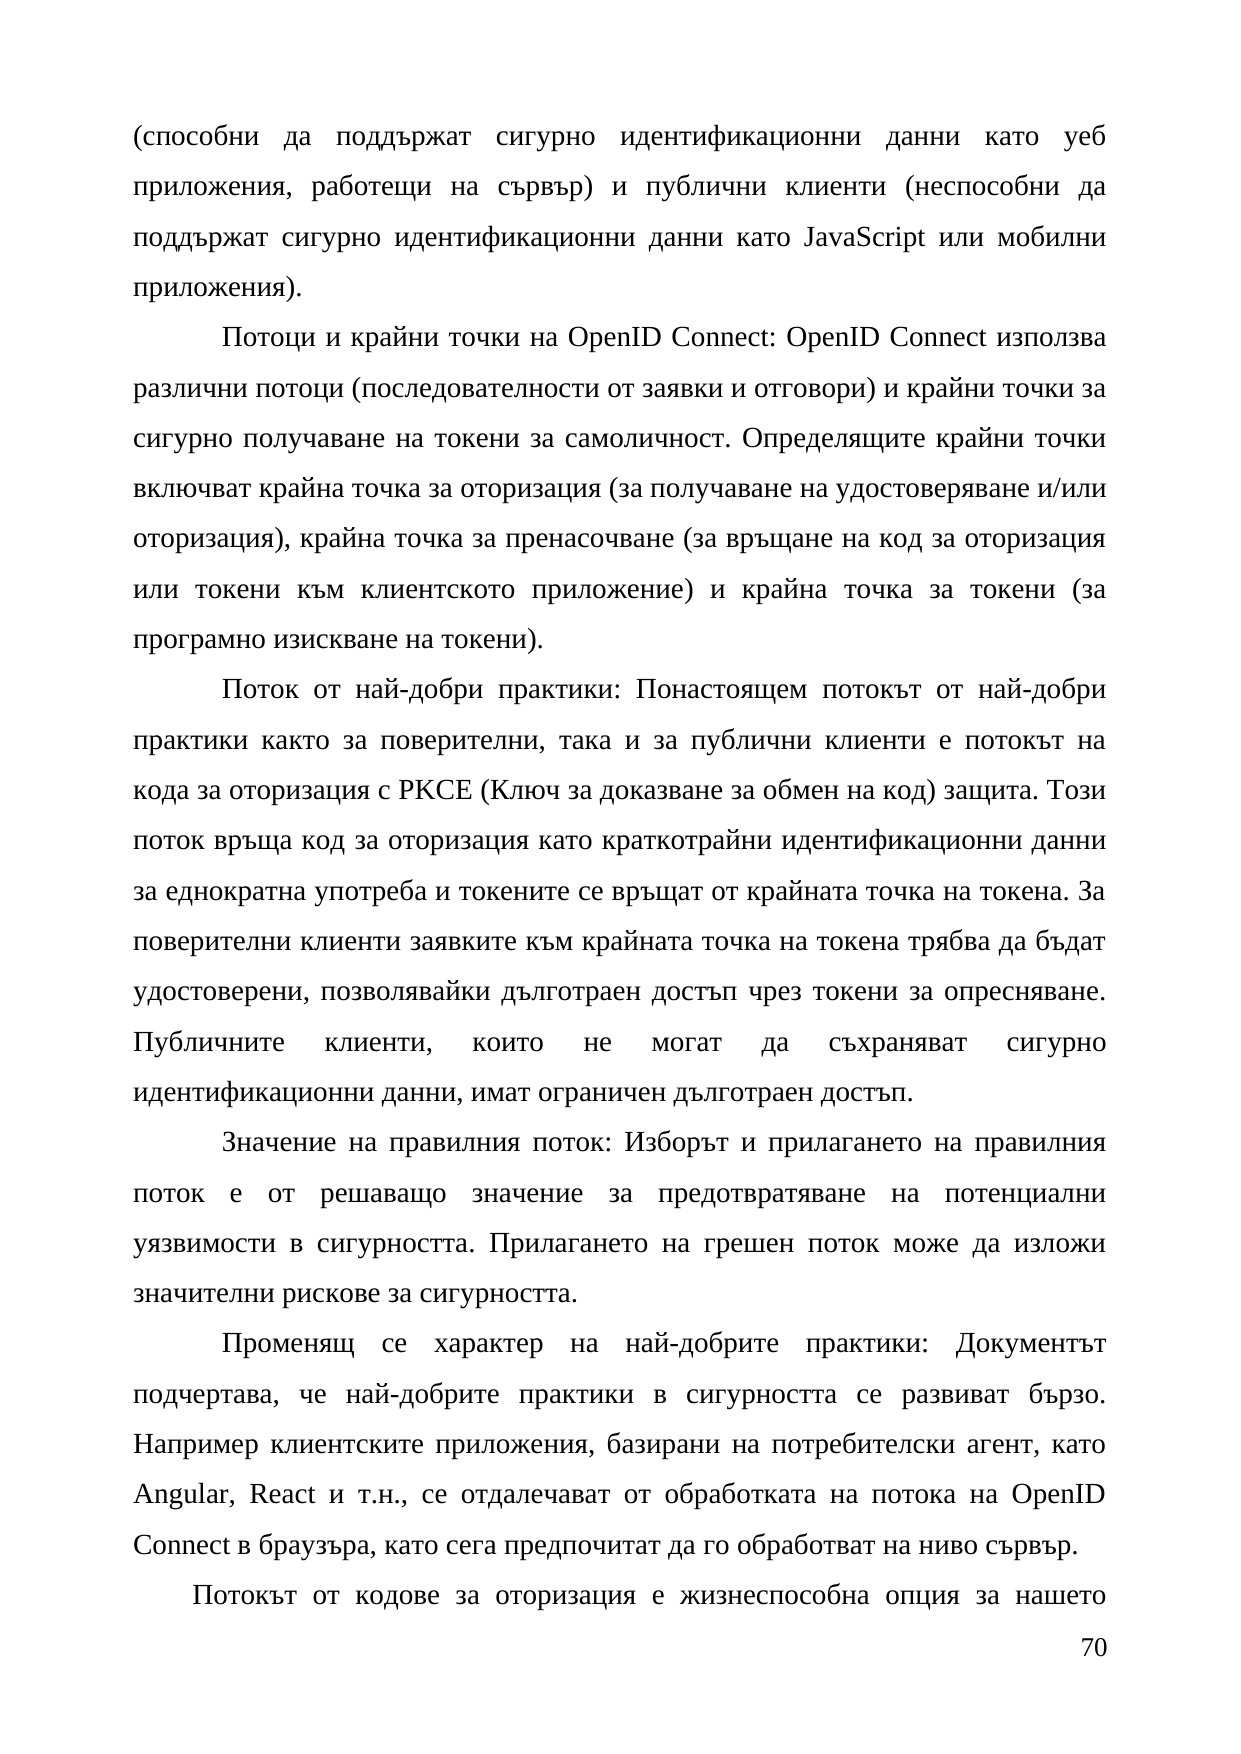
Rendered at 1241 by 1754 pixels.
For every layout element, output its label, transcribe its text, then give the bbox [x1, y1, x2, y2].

text Променящ се характер на най-добрите практики: Документът подчертава, че най-добрите практики в сигурността се развиват бързо. Например клиентските приложения, базирани на потребителски агент, като Angular, React и т.н., се отдалечават от обработката на потока на OpenID Connect в браузъра, като сега предпочитат да го обработват на ниво сървър. [133, 1326, 1107, 1560]
text Поток от най-добри практики: Понастоящем потокът от най-добри практики както за поверителни, така и за публични клиенти е потокът на кода за оторизация с PKCE (Ключ за доказване за обмен на код) защита. Този поток връща код за оторизация като краткотрайни идентификационни данни за еднократна употреба и токените се връщат от крайната точка на токена. За поверителни клиенти заявките към крайната точка на токена трябва да бъдат удостоверени, позволявайки дълготраен достъп чрез токени за опресняване. Публичните клиенти, които не могат да съхраняват сигурно идентификационни данни, имат ограничен дълготраен достъп. [133, 672, 1107, 1108]
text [133, 118, 1107, 303]
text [133, 1577, 1107, 1611]
text Значение на правилния поток: Изборът и прилагането на правилния поток е от решаващо значение за предотвратяване на потенциални уязвимости в сигурността. Прилагането на грешен поток може да изложи значителни рискове за сигурността. [133, 1124, 1107, 1309]
text Потоци и крайни точки на OpenID Connect: OpenID Connect използва различни потоци (последователности от заявки и отговори) и крайни точки за сигурно получаване на токени за самоличност. Определящите крайни точки включват крайна точка за оторизация (за получаване на удостоверяване и/или оторизация), крайна точка за пренасочване (за връщане на код за оторизация или токени към клиентското приложение) и крайна точка за токени (за програмно изискване на токени). [133, 319, 1107, 655]
